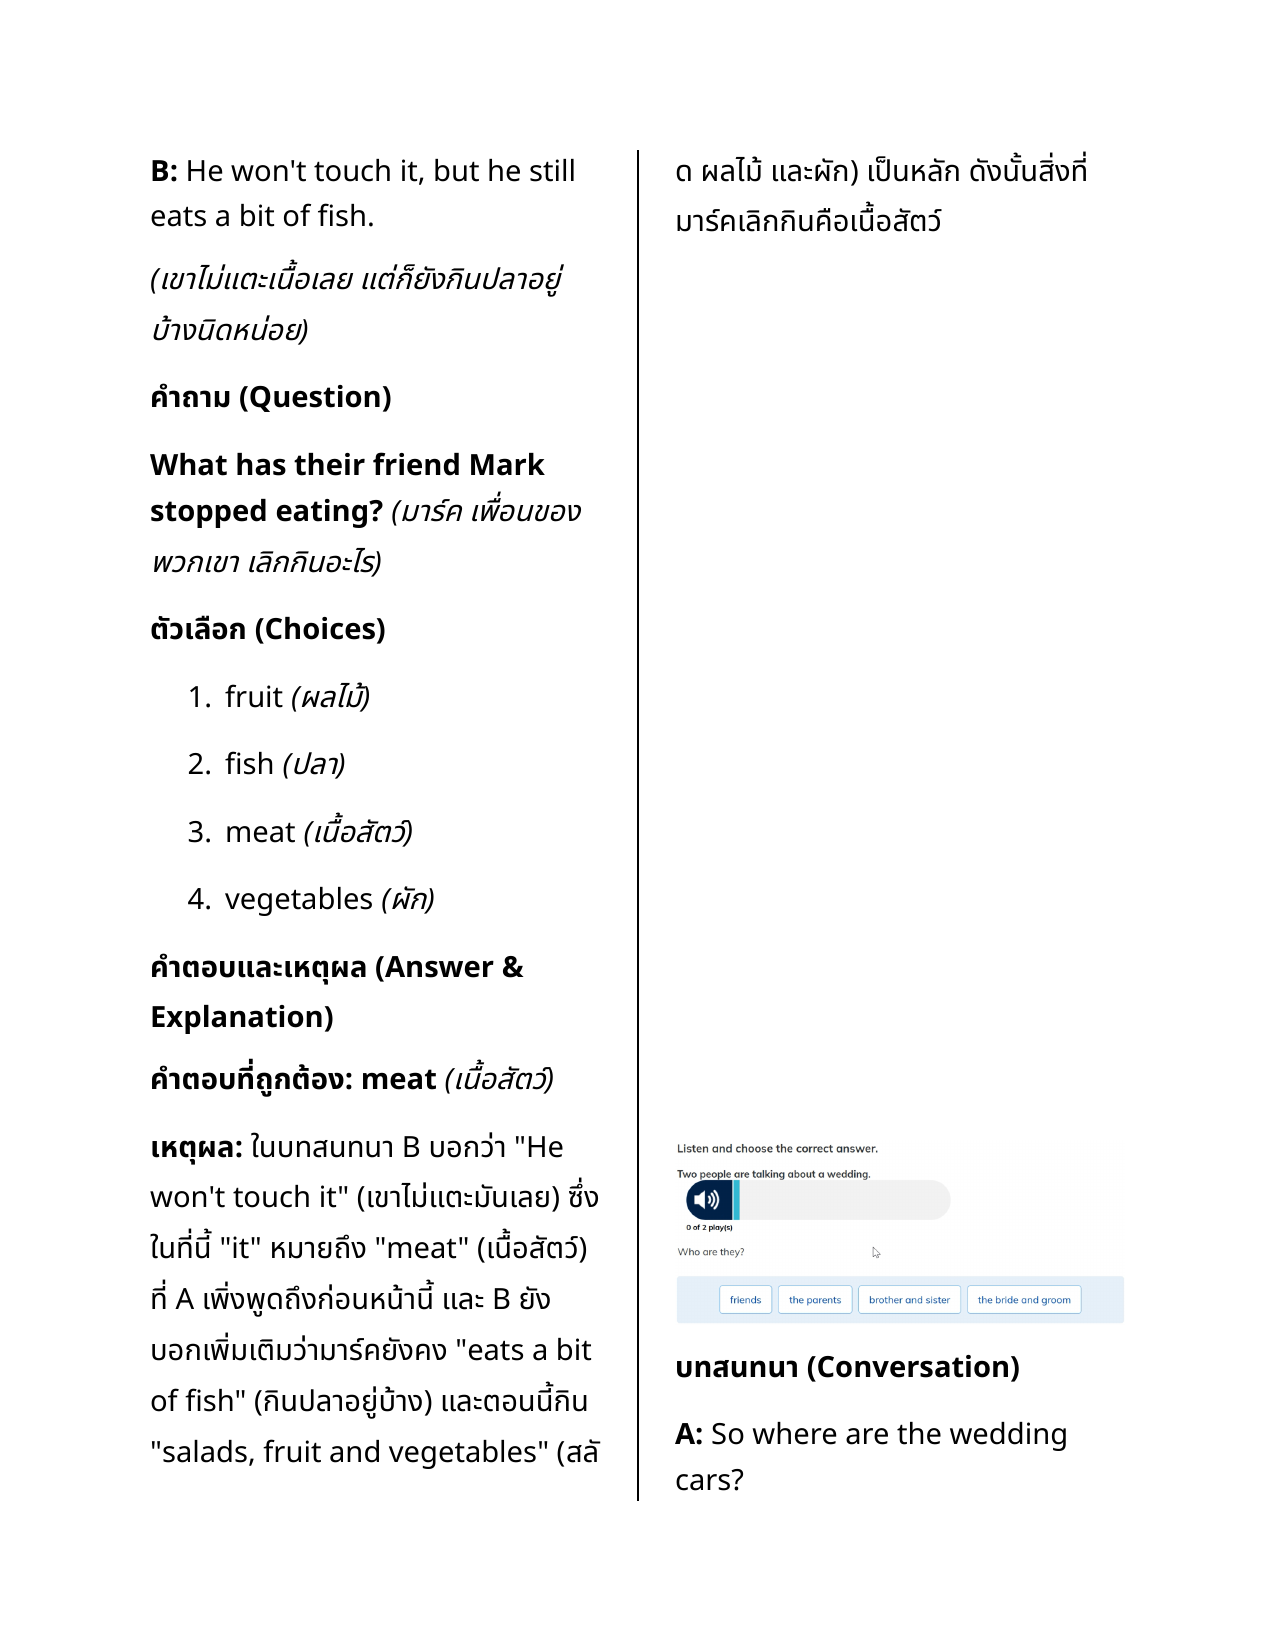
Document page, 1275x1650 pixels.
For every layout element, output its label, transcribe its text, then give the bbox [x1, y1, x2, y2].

text เหตุผล: ในบทสนทนา B บอกว่า "He won't touch it" (เขาไม่แตะมันเลย) ซึ่งในที่นี้ "it" หมายถึง "meat" (เนื้อสัตว์) ที่ A เพิ่งพูดถึงก่อนหน้านี้ และ B ยังบอกเพิ่มเติมว่ามาร์คยังคง "eats a bit of fish" (กินปลาอยู่บ้าง) และตอนนี้กิน "salads, fruit and vegetables" (สลัด ผลไม้ และผัก) เป็นหลัก ดังนั้นสิ่งที่มาร์คเลิกกินคือเนื้อสัตว์ [150, 1126, 600, 1475]
text ตัวเลือก (Choices) [150, 608, 600, 653]
list fruit (ผลไม้) [187, 676, 600, 720]
text คำตอบที่ถูกต้อง: meat (เนื้อสัตว์) [150, 1058, 600, 1103]
list fish (ปลา) [187, 743, 600, 788]
text คำตอบและเหตุผล (Answer & Explanation) [150, 946, 600, 1036]
text What has their friend Mark stopped eating? (มาร์ค เพื่อนของพวกเขา เลิกกินอะไร) [150, 444, 600, 585]
text A: So where are the wedding cars? [675, 1414, 1125, 1499]
text คำถาม (Question) [150, 376, 600, 421]
text เหตุผล: ในบทสนทนา B บอกว่า "He won't touch it" (เขาไม่แตะมันเลย) ซึ่งในที่นี้ "it" หมายถึง "meat" (เนื้อสัตว์) ที่ A เพิ่งพูดถึงก่อนหน้านี้ และ B ยังบอกเพิ่มเติมว่ามาร์คยังคง "eats a bit of fish" (กินปลาอยู่บ้าง) และตอนนี้กิน "salads, fruit and vegetables" (สลัด ผลไม้ และผัก) เป็นหลัก ดังนั้นสิ่งที่มาร์คเลิกกินคือเนื้อสัตว์ [675, 150, 1125, 245]
list vegetables (ผัก) [187, 878, 600, 923]
text บทสนทนา (Conversation) [675, 1346, 1125, 1390]
text B: He won't touch it, but he still eats a bit of fish. [150, 150, 600, 235]
picture [675, 1140, 1125, 1325]
text (เขาไม่แตะเนื้อเลย แต่ก็ยังกินปลาอยู่บ้างนิดหน่อย) [150, 258, 600, 353]
list meat (เนื้อสัตว์) [187, 811, 600, 855]
